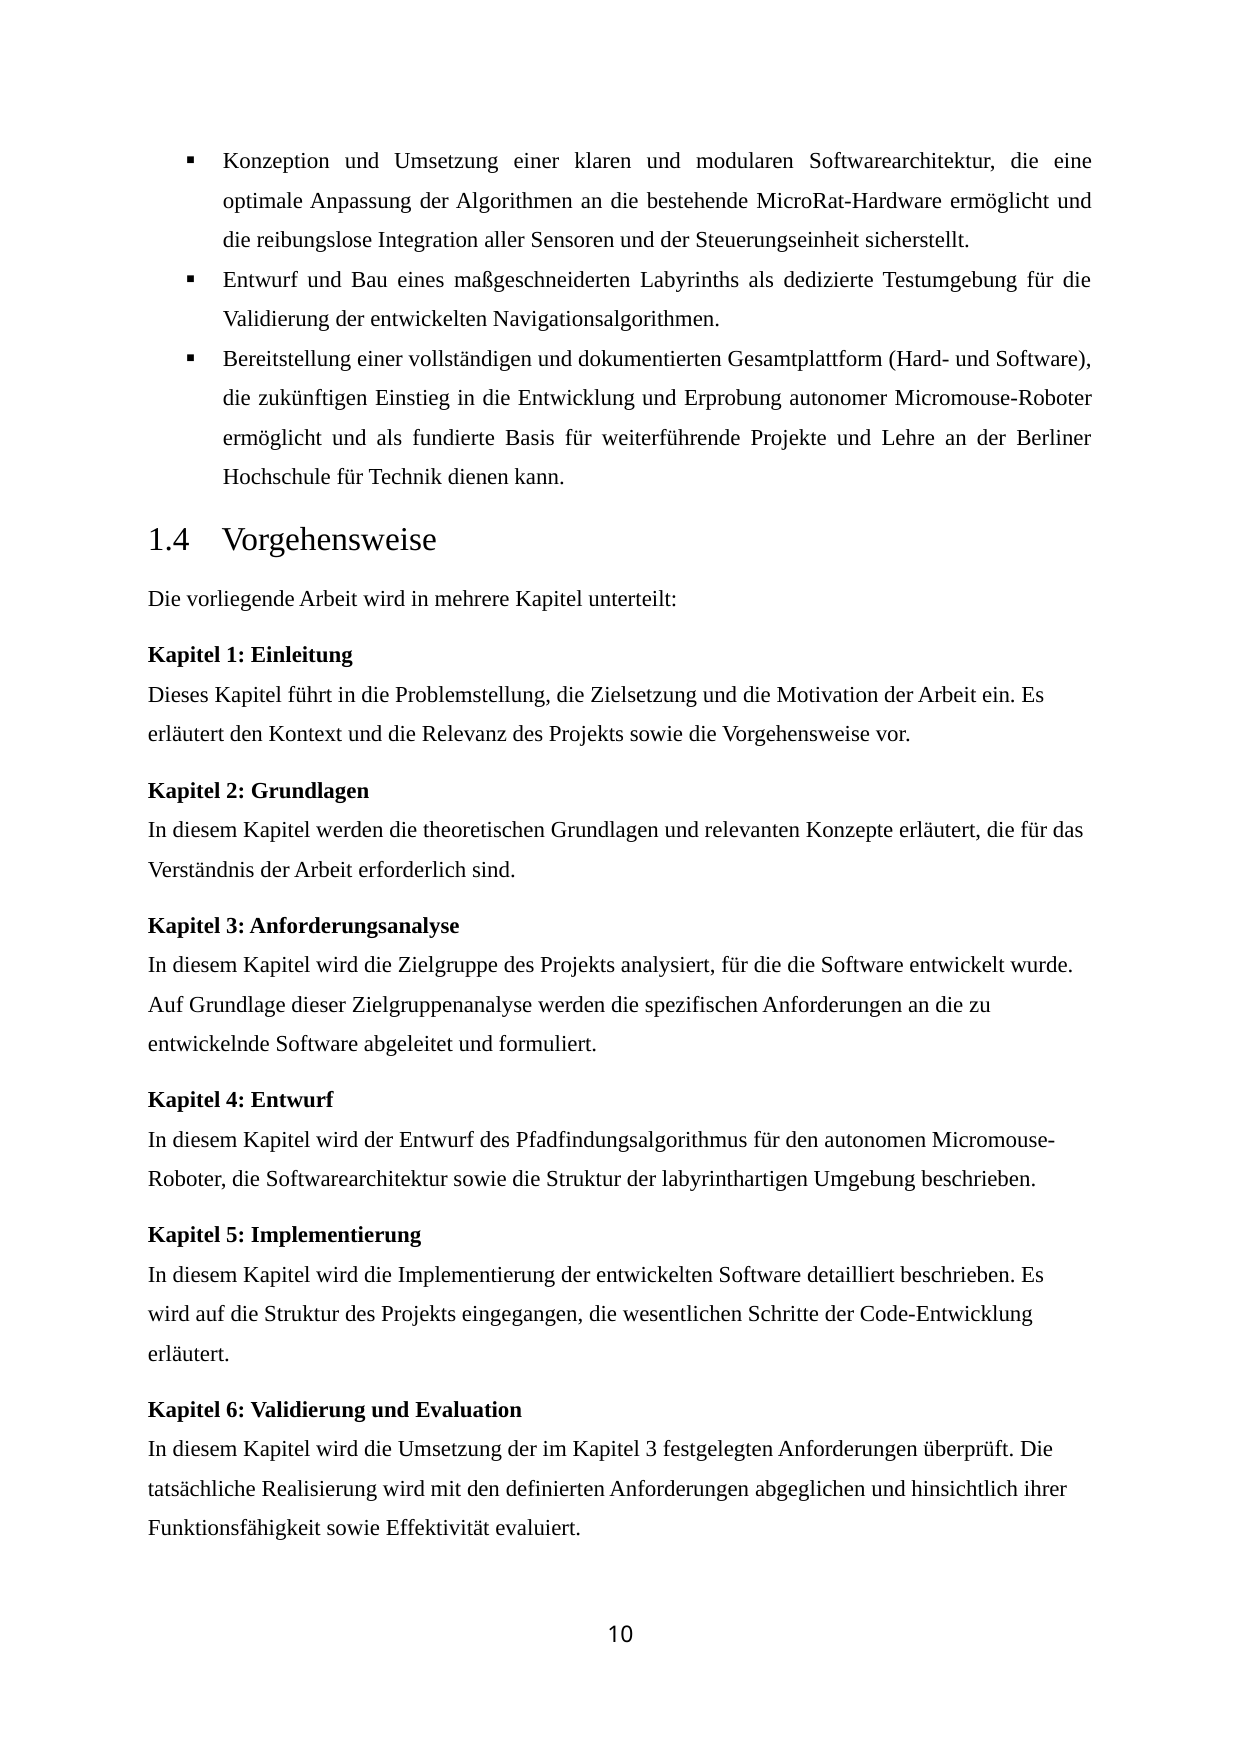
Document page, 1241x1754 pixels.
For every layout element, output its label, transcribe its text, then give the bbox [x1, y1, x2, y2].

text Die vorliegende Arbeit wird in mehrere Kapitel unterteilt: [148, 585, 1093, 612]
list Entwurf und Bau eines maßgeschneiderten Labyrinths als dedizierte Testumgebung für die Validierung der entwickelten Navigationsalgorithmen. [185, 266, 1093, 332]
text Kapitel 4: Entwurf In diesem Kapitel wird der Entwurf des Pfadfindungsalgorithmus für den autonomen Micromouse-Roboter, die Softwarearchitektur sowie die Struktur der labyrinthartigen Umgebung beschrieben. [148, 1086, 1093, 1192]
list Konzeption und Umsetzung einer klaren und modularen Softwarearchitektur, die eine optimale Anpassung der Algorithmen an die bestehende MicroRat-Hardware ermöglicht und die reibungslose Integration aller Sensoren und der Steuerungseinheit sicherstellt. [185, 148, 1093, 253]
subtitle 1.4 Vorgehensweise [148, 519, 1093, 558]
text Kapitel 6: Validierung und Evaluation In diesem Kapitel wird die Umsetzung der im Kapitel 3 festgelegten Anforderungen überprüft. Die tatsächliche Realisierung wird mit den definierten Anforderungen abgeglichen und hinsichtlich ihrer Funktionsfähigkeit sowie Effektivität evaluiert. [148, 1396, 1093, 1541]
text Kapitel 2: Grundlagen In diesem Kapitel werden die theoretischen Grundlagen und relevanten Konzepte erläutert, die für das Verständnis der Arbeit erforderlich sind. [148, 777, 1093, 882]
text Kapitel 5: Implementierung In diesem Kapitel wird die Implementierung der entwickelten Software detailliert beschrieben. Es wird auf die Struktur des Projekts eingegangen, die wesentlichen Schritte der Code-Entwicklung erläutert. [148, 1221, 1093, 1366]
list Bereitstellung einer vollständigen und dokumentierten Gesamtplattform (Hard- und Software), die zukünftigen Einstieg in die Entwicklung und Erprobung autonomer Micromouse-Roboter ermöglicht und als fundierte Basis für weiterführende Projekte und Lehre an der Berliner Hochschule für Technik dienen kann. [185, 345, 1093, 490]
text Kapitel 3: Anforderungsanalyse In diesem Kapitel wird die Zielgruppe des Projekts analysiert, für die die Software entwickelt wurde. Auf Grundlage dieser Zielgruppenanalyse werden die spezifischen Anforderungen an die zu entwickelnde Software abgeleitet und formuliert. [148, 912, 1093, 1057]
text Kapitel 1: Einleitung Dieses Kapitel führt in die Problemstellung, die Zielsetzung und die Motivation der Arbeit ein. Es erläutert den Kontext und die Relevanz des Projekts sowie die Vorgehensweise vor. [148, 642, 1093, 747]
